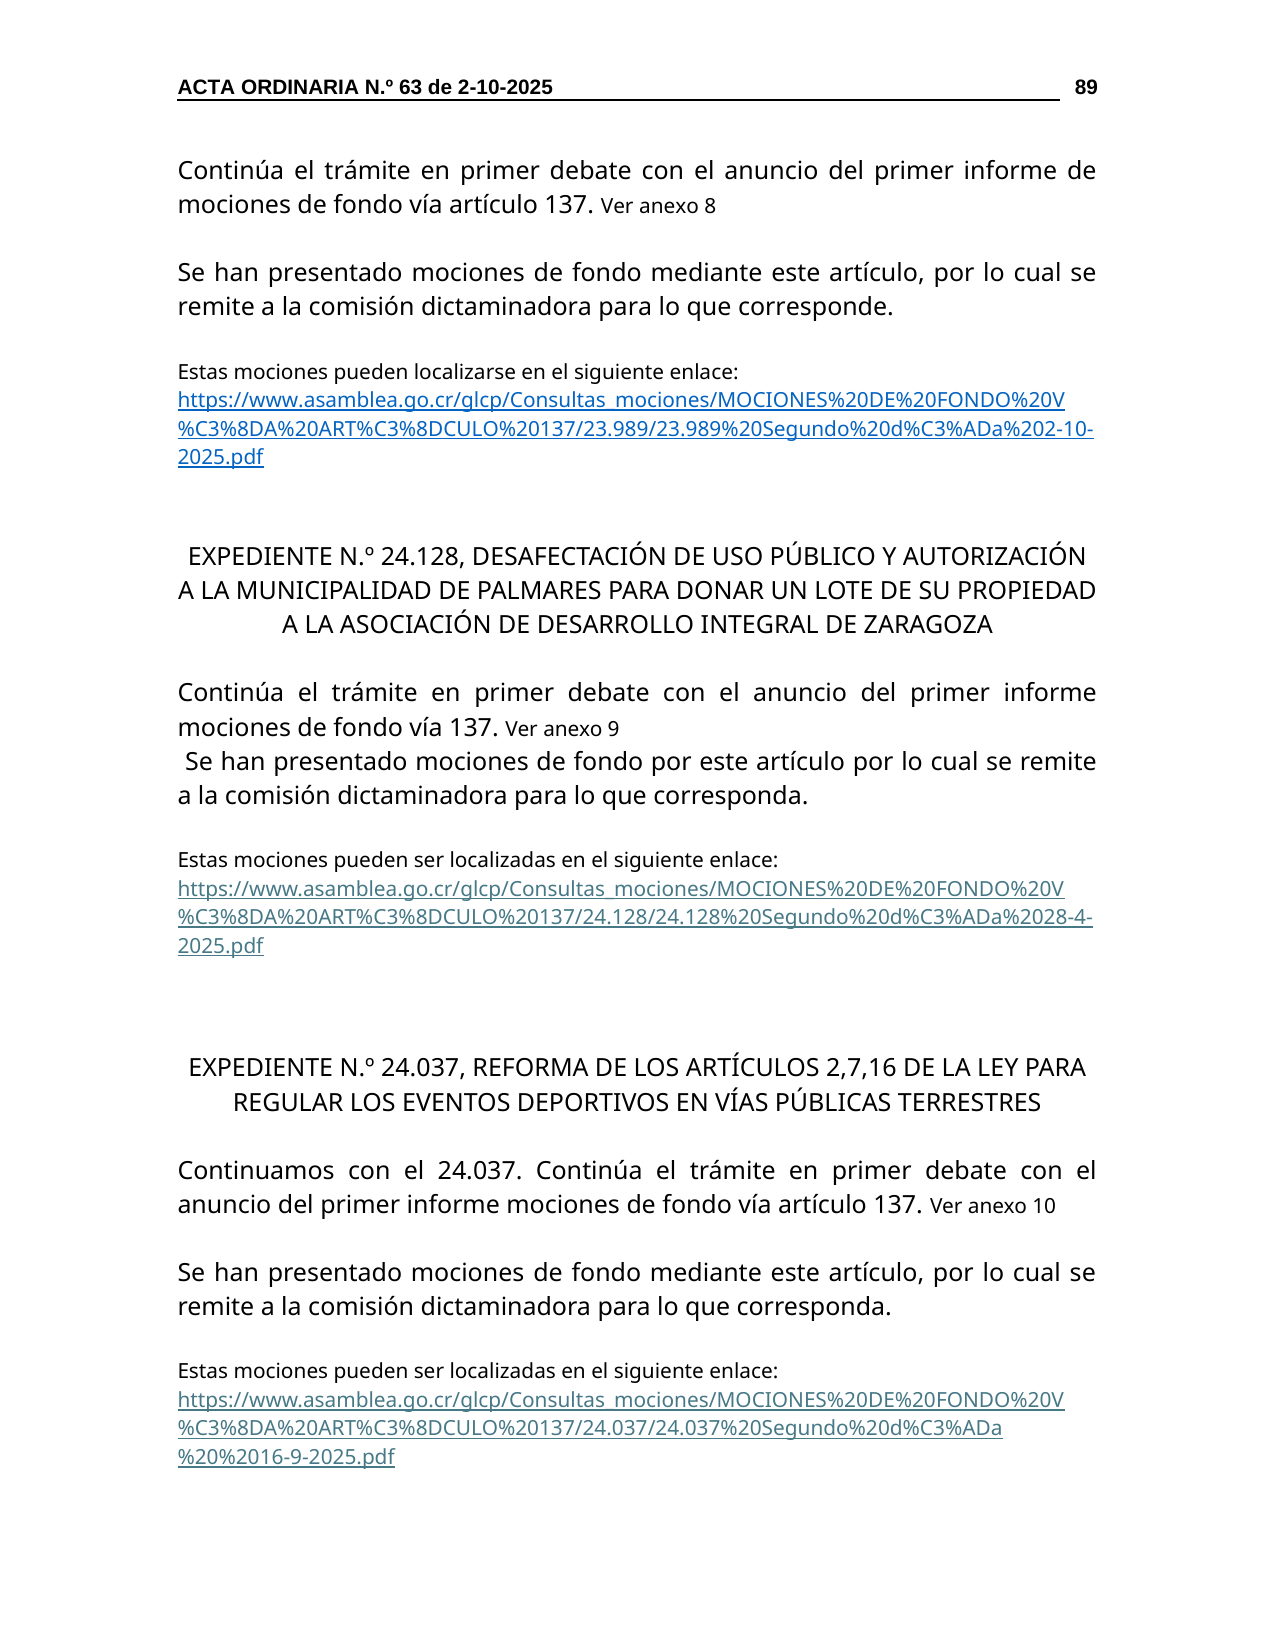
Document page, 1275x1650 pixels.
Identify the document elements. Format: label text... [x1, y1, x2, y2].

text Continúa el trámite en primer debate con el anuncio del primer informe de mociones de fondo vía artículo 137. Ver anexo 8 [177, 153, 1098, 221]
text https://www.asamblea.go.cr/glcp/Consultas_mociones/MOCIONES%20DE%20FONDO%20V%C3%8DA%20ART%C3%8DCULO%20137/24.128/24.128%20Segundo%20d%C3%ADa%2028-4-2025.pdf [177, 874, 1098, 959]
text Estas mociones pueden ser localizadas en el siguiente enlace: [177, 1357, 1098, 1385]
text Se han presentado mociones de fondo por este artículo por lo cual se remite a la comisión dictaminadora para lo que corresponda. [177, 743, 1098, 811]
text Continúa el trámite en primer debate con el anuncio del primer informe mociones de fondo vía 137. Ver anexo 9 [177, 675, 1098, 743]
text Estas mociones pueden localizarse en el siguiente enlace: [177, 357, 1098, 385]
text EXPEDIENTE N.º 24.128, DESAFECTACIÓN DE USO PÚBLICO Y AUTORIZACIÓN A LA MUNICIPALIDAD DE PALMARES PARA DONAR UN LOTE DE SU PROPIEDAD A LA ASOCIACIÓN DE DESARROLLO INTEGRAL DE ZARAGOZA [177, 539, 1098, 641]
text Se han presentado mociones de fondo mediante este artículo, por lo cual se remite a la comisión dictaminadora para lo que corresponde. [177, 255, 1098, 323]
text Continuamos con el 24.037. Continúa el trámite en primer debate con el anuncio del primer informe mociones de fondo vía artículo 137. Ver anexo 10 [177, 1152, 1098, 1220]
text https://www.asamblea.go.cr/glcp/Consultas_mociones/MOCIONES%20DE%20FONDO%20V%C3%8DA%20ART%C3%8DCULO%20137/23.989/23.989%20Segundo%20d%C3%ADa%202-10-2025.pdf [177, 385, 1098, 471]
text EXPEDIENTE N.º 24.037, REFORMA DE LOS ARTÍCULOS 2,7,16 DE LA LEY PARA REGULAR LOS EVENTOS DEPORTIVOS EN VÍAS PÚBLICAS TERRESTRES [177, 1050, 1098, 1118]
text https://www.asamblea.go.cr/glcp/Consultas_mociones/MOCIONES%20DE%20FONDO%20V%C3%8DA%20ART%C3%8DCULO%20137/24.037/24.037%20Segundo%20d%C3%ADa%20%2016-9-2025.pdf [177, 1385, 1098, 1470]
text Estas mociones pueden ser localizadas en el siguiente enlace: [177, 845, 1098, 874]
text Se han presentado mociones de fondo mediante este artículo, por lo cual se remite a la comisión dictaminadora para lo que corresponda. [177, 1254, 1098, 1323]
